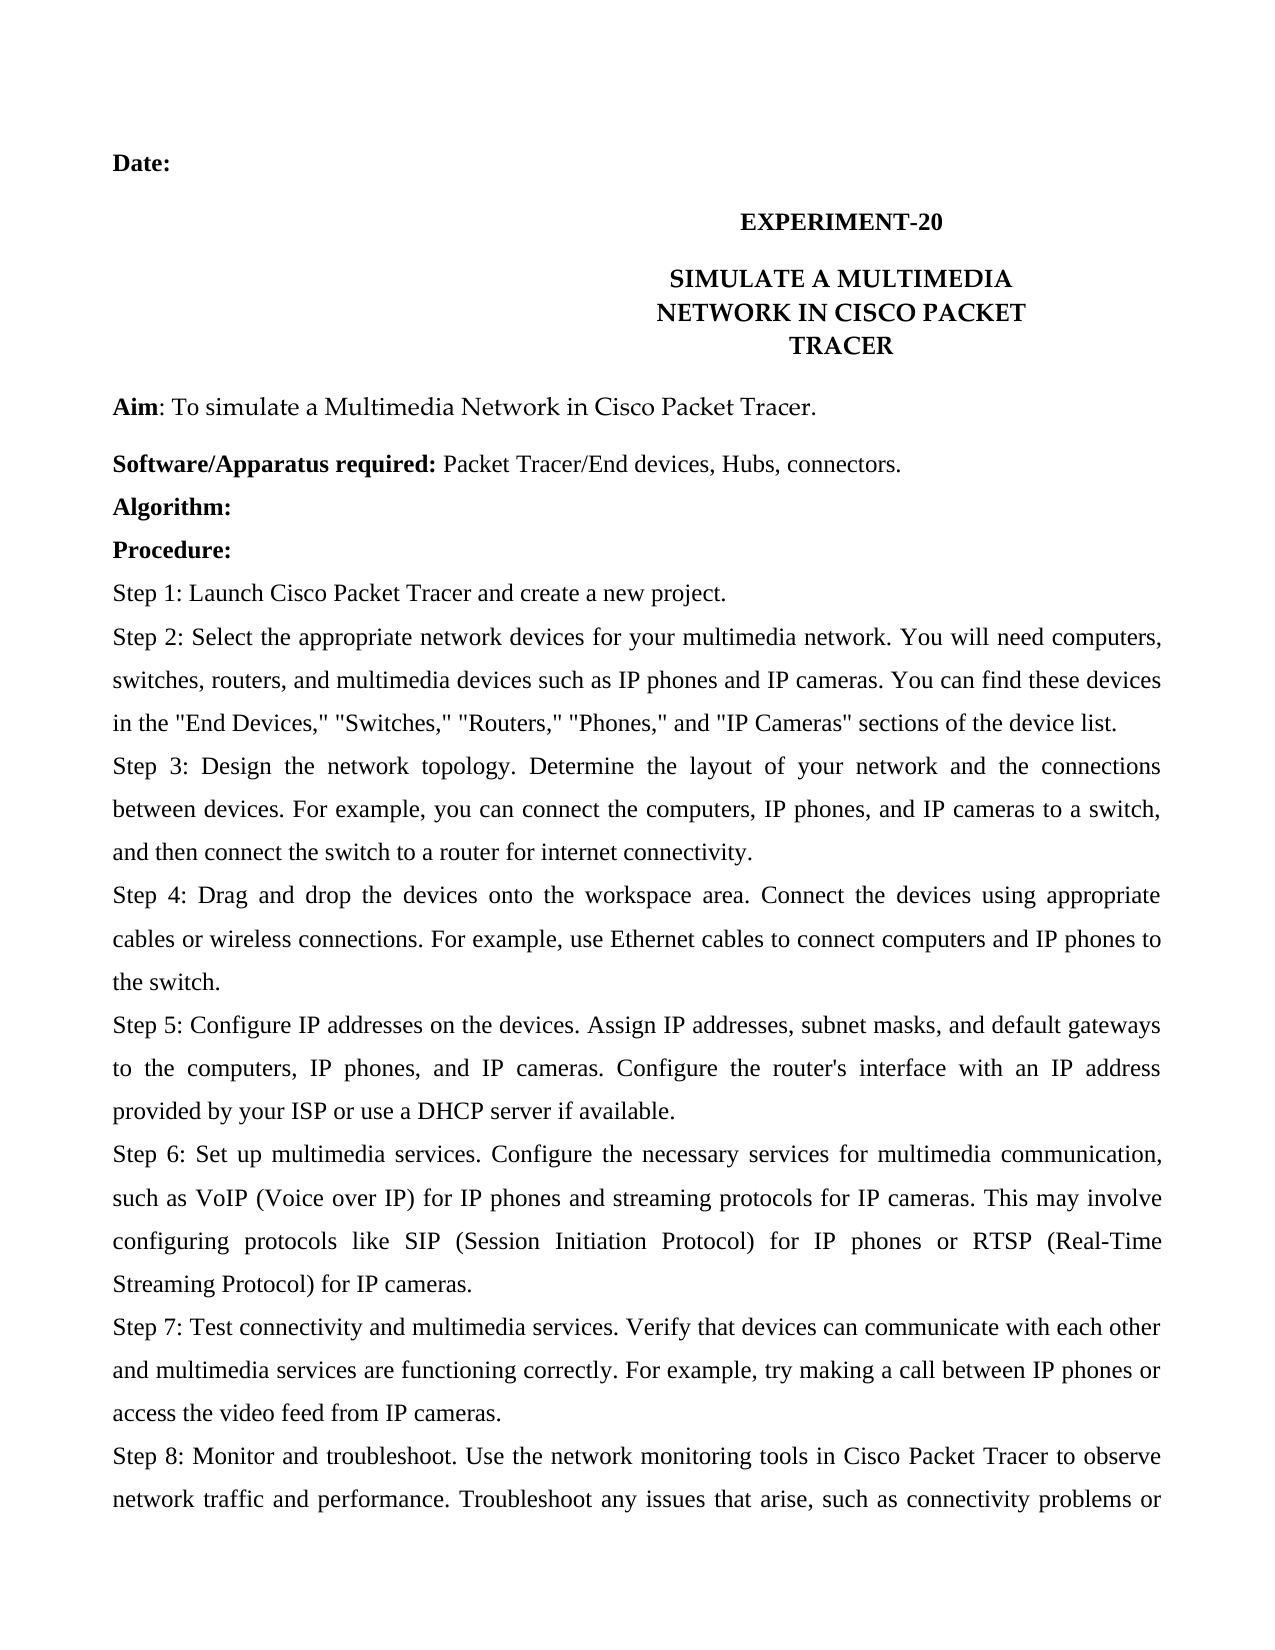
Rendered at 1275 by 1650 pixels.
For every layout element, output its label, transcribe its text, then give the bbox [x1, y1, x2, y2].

text Step 6: Set up multimedia services. Configure the necessary services for multimedia communication, such as VoIP (Voice over IP) for IP phones and streaming protocols for IP cameras. This may involve configuring protocols like SIP (Session Initiation Protocol) for IP phones or RTSP (Real-Time Streaming Protocol) for IP cameras. [112, 1139, 1163, 1298]
text Step 7: Test connectivity and multimedia services. Verify that devices can communicate with each other and multimedia services are functioning correctly. For example, try making a call between IP phones or access the video feed from IP cameras. [112, 1312, 1162, 1427]
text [112, 1441, 1163, 1513]
text Step 4: Drag and drop the devices onto the workspace area. Connect the devices using appropriate cables or wireless connections. For example, use Ethernet cables to connect computers and IP phones to the switch. [112, 881, 1162, 996]
text Step 5: Configure IP addresses on the devices. Assign IP addresses, subnet masks, and default gateways to the computers, IP phones, and IP cameras. Configure the router's interface with an IP address provided by your ISP or use a DHCP server if available. [112, 1010, 1162, 1125]
text Step 1: Launch Cisco Packet Tracer and create a new project. [112, 578, 1172, 607]
text SIMULATE A MULTIMEDIA NETWORK IN CISCO PACKET TRACER [643, 261, 1039, 362]
text Software/Apparatus required: Packet Tracer/End devices, Hubs, connectors. [112, 449, 1172, 478]
text Step 3: Design the network topology. Determine the layout of your network and the connections between devices. For example, you can connect the computers, IP phones, and IP cameras to a switch, and then connect the switch to a router for internet connectivity. [112, 751, 1162, 866]
text EXPERIMENT-20 [643, 207, 1039, 236]
text Date: [112, 148, 632, 177]
text Procedure: [112, 536, 1172, 564]
text Aim: To simulate a Multimedia Network in Cisco Packet Tracer. [112, 389, 1172, 422]
text Step 2: Select the appropriate network devices for your multimedia network. You will need computers, switches, routers, and multimedia devices such as IP phones and IP cameras. You can find these devices in the "End Devices," "Switches," "Routers," "Phones," and "IP Cameras" sections of the device list. [112, 622, 1163, 737]
text Algorithm: [112, 492, 1172, 521]
